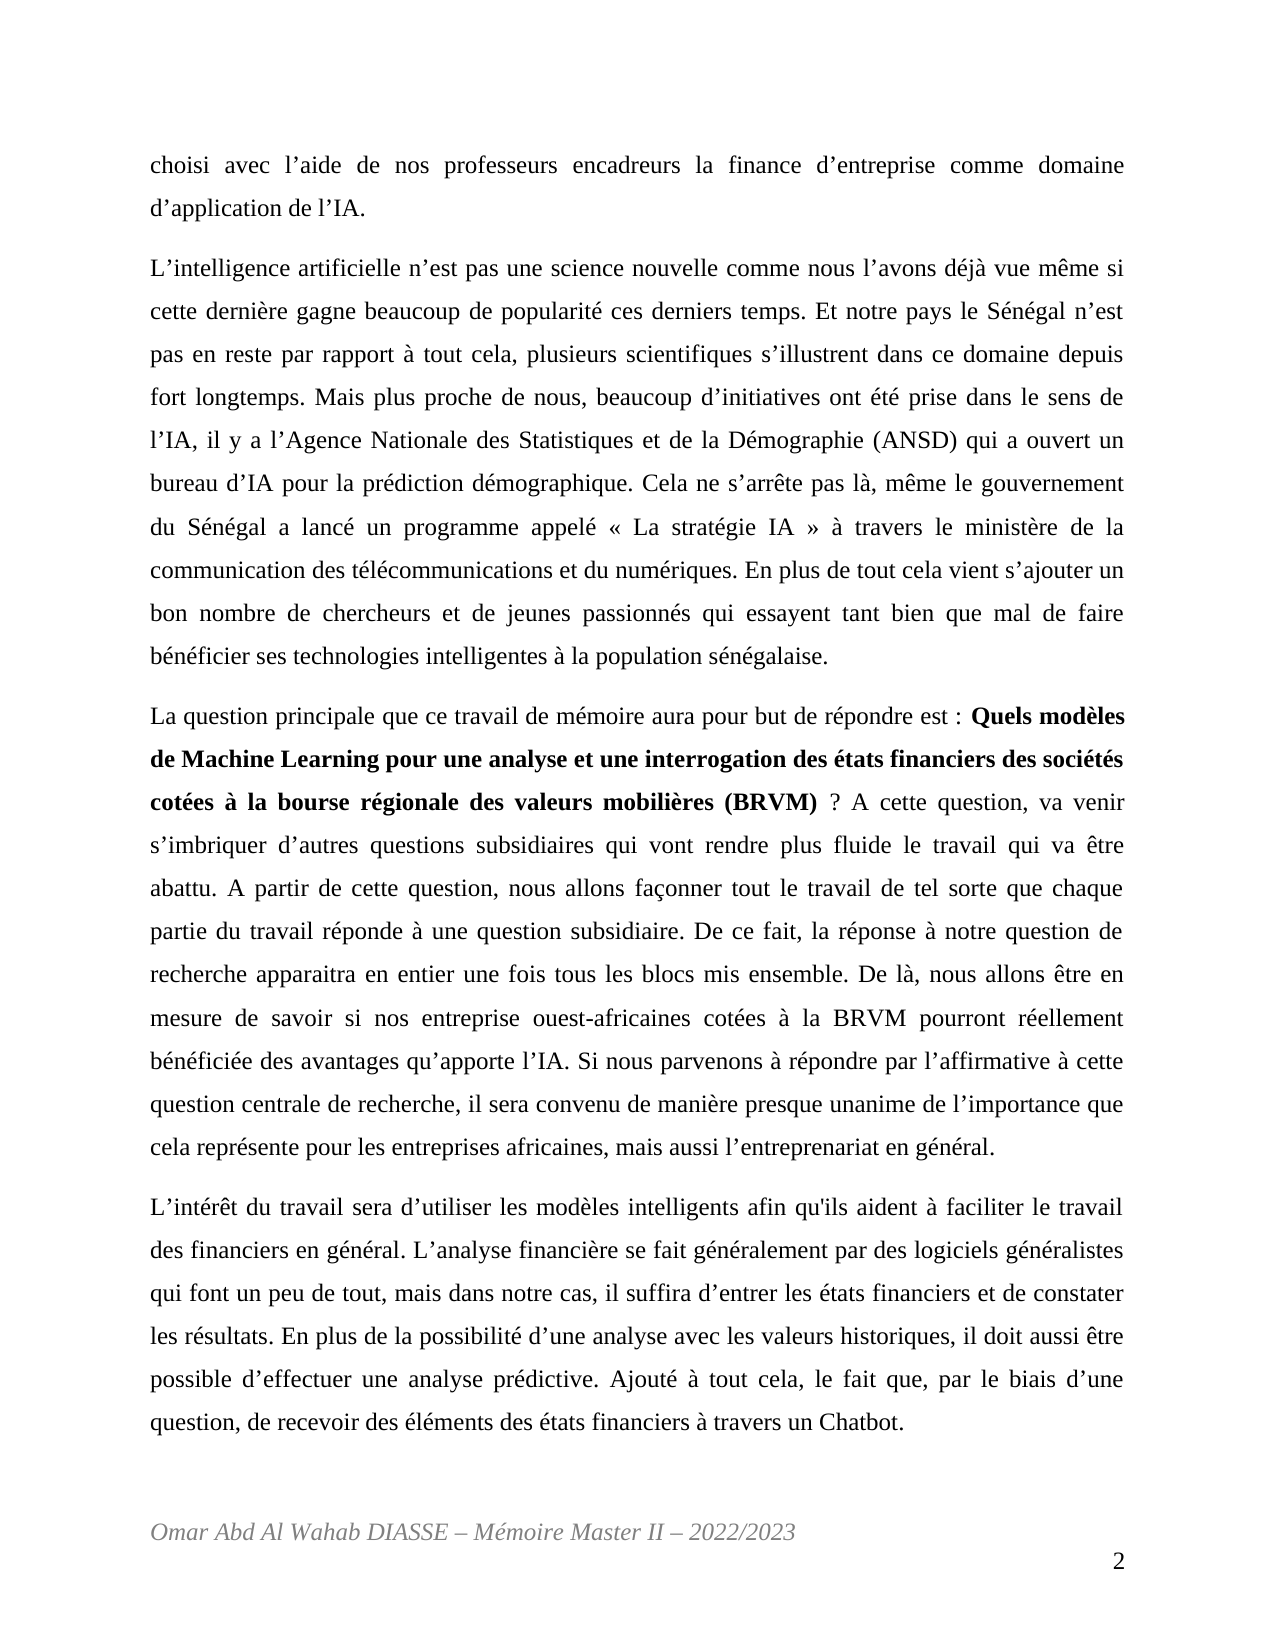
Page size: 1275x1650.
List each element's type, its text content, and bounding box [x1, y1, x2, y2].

text La question principale que ce travail de mémoire aura pour but de répondre est : Quels modèles de Machine Learning pour une analyse et une interrogation des états financiers des sociétés cotées à la bourse régionale des valeurs mobilières (BRVM) ? A cette question, va venir s’imbriquer d’autres questions subsidiaires qui vont rendre plus fluide le travail qui va être abattu. A partir de cette question, nous allons façonner tout le travail de tel sorte que chaque partie du travail réponde à une question subsidiaire. De ce fait, la réponse à notre question de recherche apparaitra en entier une fois tous les blocs mis ensemble. De là, nous allons être en mesure de savoir si nos entreprise ouest-africaines cotées à la BRVM pourront réellement bénéficiée des avantages qu’apporte l’IA. Si nous parvenons à répondre par l’affirmative à cette question centrale de recherche, il sera convenu de manière presque unanime de l’importance que cela représente pour les entreprises africaines, mais aussi l’entreprenariat en général. [150, 701, 1125, 1161]
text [150, 150, 1125, 222]
text L’intelligence artificielle n’est pas une science nouvelle comme nous l’avons déjà vue même si cette dernière gagne beaucoup de popularité ces derniers temps. Et notre pays le Sénégal n’est pas en reste par rapport à tout cela, plusieurs scientifiques s’illustrent dans ce domaine depuis fort longtemps. Mais plus proche de nous, beaucoup d’initiatives ont été prise dans le sens de l’IA, il y a l’Agence Nationale des Statistiques et de la Démographie (ANSD) qui a ouvert un bureau d’IA pour la prédiction démographique. Cela ne s’arrête pas là, même le gouvernement du Sénégal a lancé un programme appelé « La stratégie IA » à travers le ministère de la communication des télécommunications et du numériques. En plus de tout cela vient s’ajouter un bon nombre de chercheurs et de jeunes passionnés qui essayent tant bien que mal de faire bénéficier ses technologies intelligentes à la population sénégalaise. [150, 253, 1125, 670]
text L’intérêt du travail sera d’utiliser les modèles intelligents afin qu'ils aident à faciliter le travail des financiers en général. L’analyse financière se fait généralement par des logiciels généralistes qui font un peu de tout, mais dans notre cas, il suffira d’entrer les états financiers et de constater les résultats. En plus de la possibilité d’une analyse avec les valeurs historiques, il doit aussi être possible d’effectuer une analyse prédictive. Ajouté à tout cela, le fait que, par le biais d’une question, de recevoir des éléments des états financiers à travers un Chatbot. [150, 1192, 1125, 1436]
